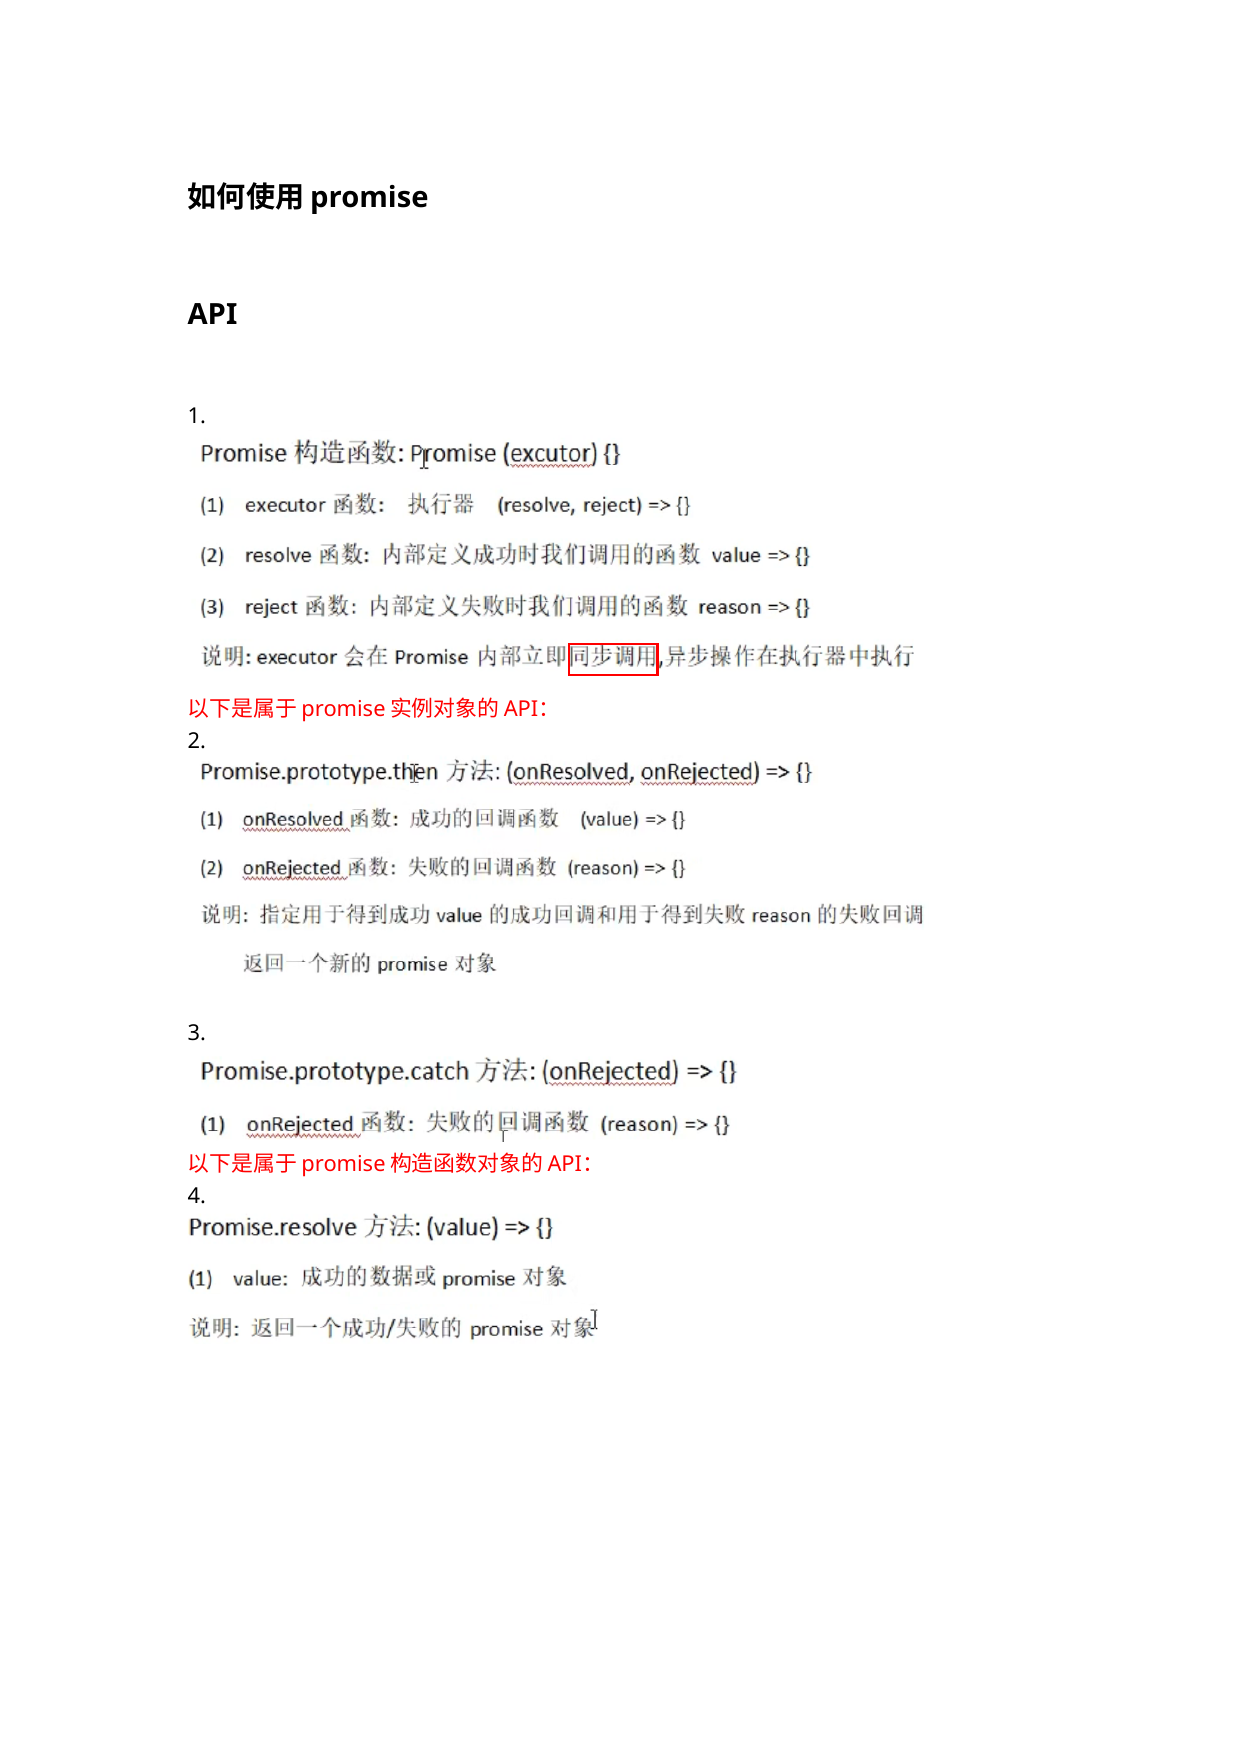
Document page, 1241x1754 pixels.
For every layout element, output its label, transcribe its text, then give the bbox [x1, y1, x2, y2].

text 以下是属于promise构造函数对象的API： [187, 1146, 1053, 1178]
picture [187, 755, 929, 989]
picture [187, 1210, 598, 1344]
picture [187, 430, 929, 678]
subtitle API [187, 281, 1053, 346]
picture [187, 1048, 752, 1142]
subtitle 如何使用promise [187, 162, 1053, 227]
text 以下是属于promise实例对象的API： [187, 691, 1053, 723]
